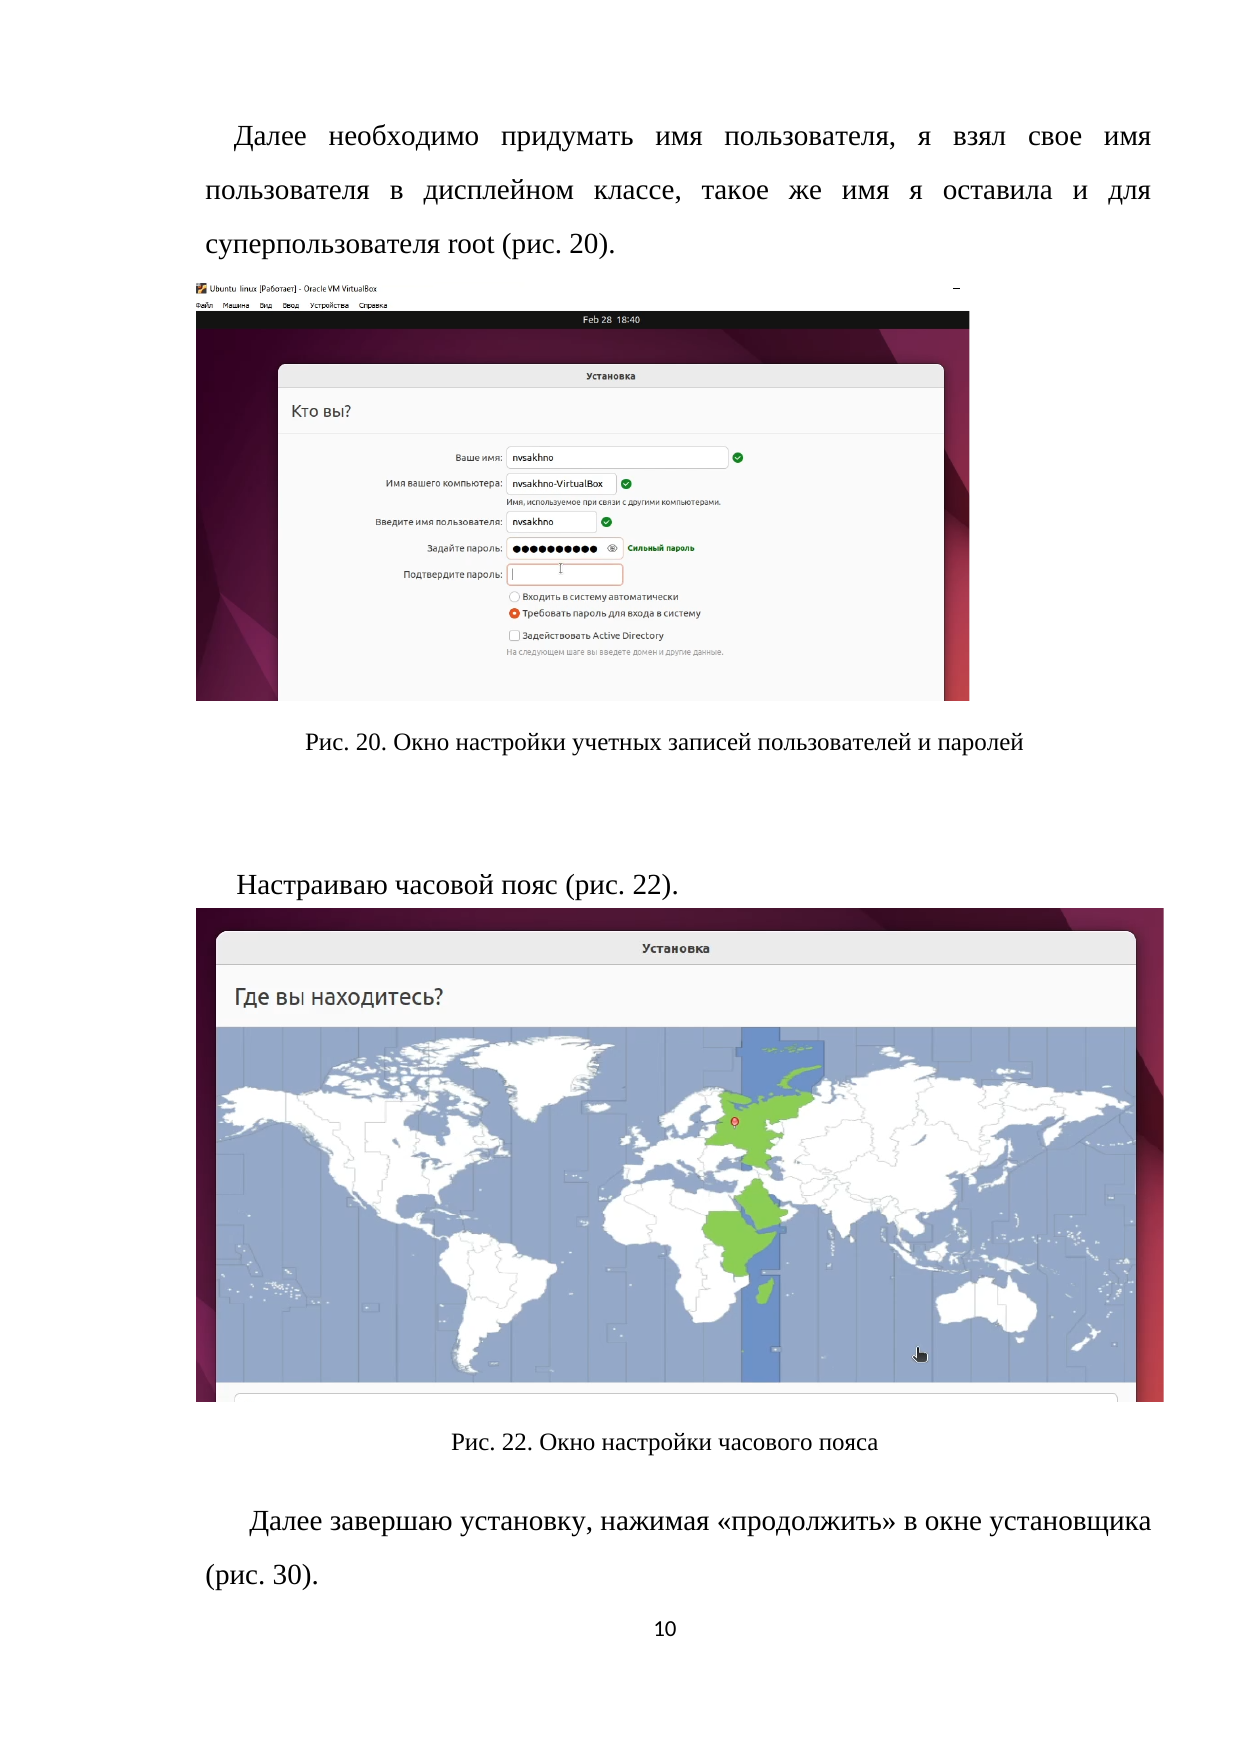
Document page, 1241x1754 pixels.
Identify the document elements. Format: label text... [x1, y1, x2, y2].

text Далее завершаю установку, нажимая «продолжить» в окне установщика [177, 1503, 1152, 1536]
text Рис. 20. Окно настройки учетных записей пользователей и паролей [305, 727, 1157, 755]
text Рис. 22. Окно настройки часового пояса [177, 1427, 1152, 1456]
text Настраиваю часовой пояс (рис. 22). [236, 867, 1152, 901]
text Далее необходимо придумать имя пользователя, я взял свое имя пользователя в дисплейном классе, такое же имя я оставила и для суперпользователя root (рис. 20). [205, 118, 1152, 260]
text (рис. 30). [205, 1557, 1152, 1591]
